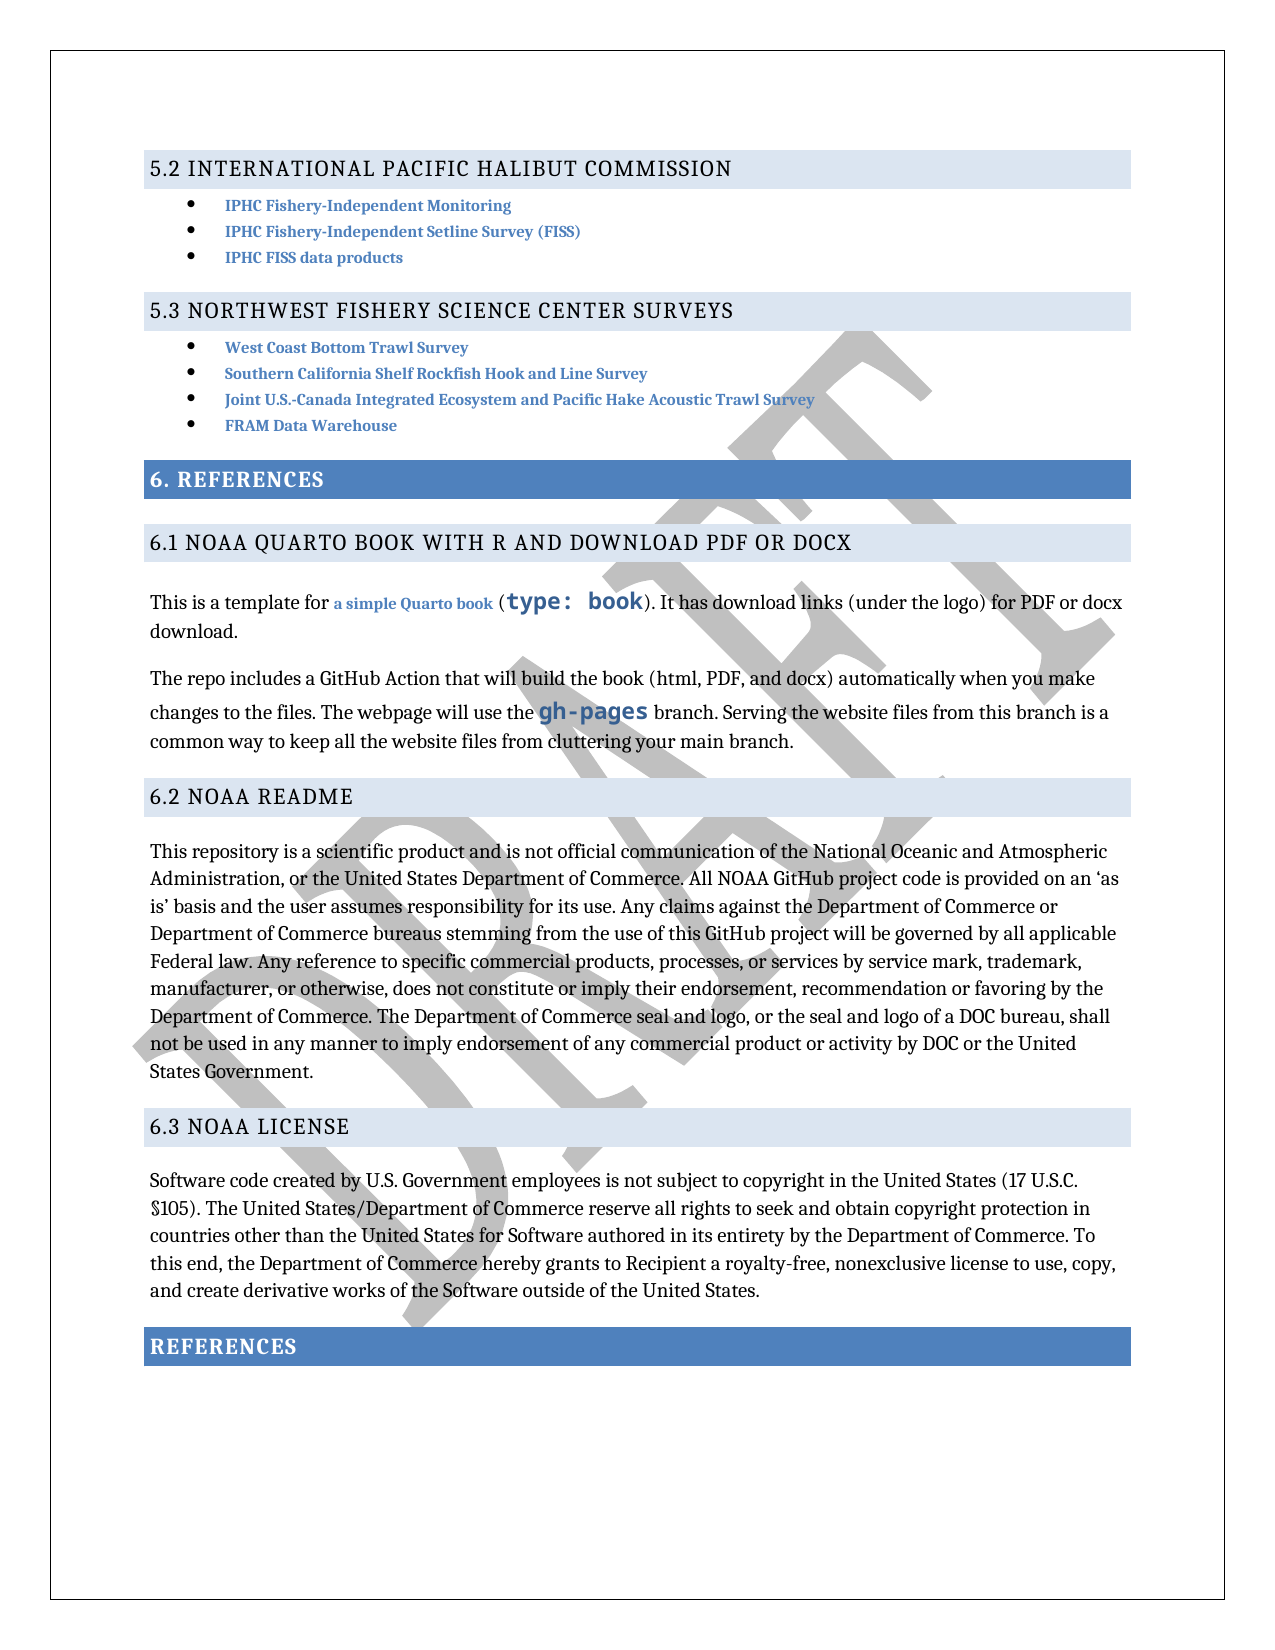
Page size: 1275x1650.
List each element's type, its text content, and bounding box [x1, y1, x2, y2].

subtitle 6.2 NOAA README [150, 784, 1125, 811]
list IPHC Fishery-Independent Setline Survey (FISS) [187, 223, 1125, 242]
text Software code created by U.S. Government employees is not subject to copyright in the United States (17 U.S.C. §105). The United States/Department of Commerce reserve all rights to seek and obtain copyright protection in countries other than the United States for Software authored in its entirety by the Department of Commerce. To this end, the Department of Commerce hereby grants to Recipient a royalty-free, nonexclusive license to use, copy, and create derivative works of the Software outside of the United States. [150, 1169, 1125, 1303]
list FRAM Data Warehouse [187, 417, 1125, 436]
list IPHC FISS data products [187, 249, 1125, 268]
text This repository is a scientific product and is not official communication of the National Oceanic and Atmospheric Administration, or the United States Department of Commerce. All NOAA GitHub project code is provided on an ‘as is’ basis and the user assumes responsibility for its use. Any claims against the Department of Commerce or Department of Commerce bureaus stemming from the use of this GitHub project will be governed by all applicable Federal law. Any reference to specific commercial products, processes, or services by service mark, trademark, manufacturer, or otherwise, does not constitute or imply their endorsement, recommendation or favoring by the Department of Commerce. The Department of Commerce seal and logo, or the seal and logo of a DOC bureau, shall not be used in any manner to imply endorsement of any commercial product or activity by DOC or the United States Government. [150, 839, 1125, 1083]
subtitle 6.1 NOAA quarto book with R and download PDF or docx [150, 530, 1125, 556]
subtitle References [150, 1334, 1125, 1360]
list West Coast Bottom Trawl Survey [187, 338, 1125, 358]
subtitle 6. References [150, 466, 1125, 493]
subtitle 5.3 Northwest Fishery Science Center Surveys [150, 298, 1125, 324]
list Joint U.S.-Canada Integrated Ecosystem and Pacific Hake Acoustic Trawl Survey [187, 391, 1125, 410]
subtitle 6.3 NOAA License [150, 1114, 1125, 1140]
text This is a template for a simple Quarto book (type: book). It has download links (under the logo) for PDF or docx download. [150, 585, 1125, 644]
subtitle 5.2 International Pacific Halibut Commission [150, 156, 1125, 183]
text The repo includes a GitHub Action that will build the book (html, PDF, and docx) automatically when you make changes to the files. The webpage will use the gh-pages branch. Serving the website files from this branch is a common way to keep all the website files from cluttering your main branch. [150, 666, 1125, 753]
list IPHC Fishery-Independent Monitoring [187, 196, 1125, 216]
list Southern California Shelf Rockfish Hook and Line Survey [187, 364, 1125, 384]
